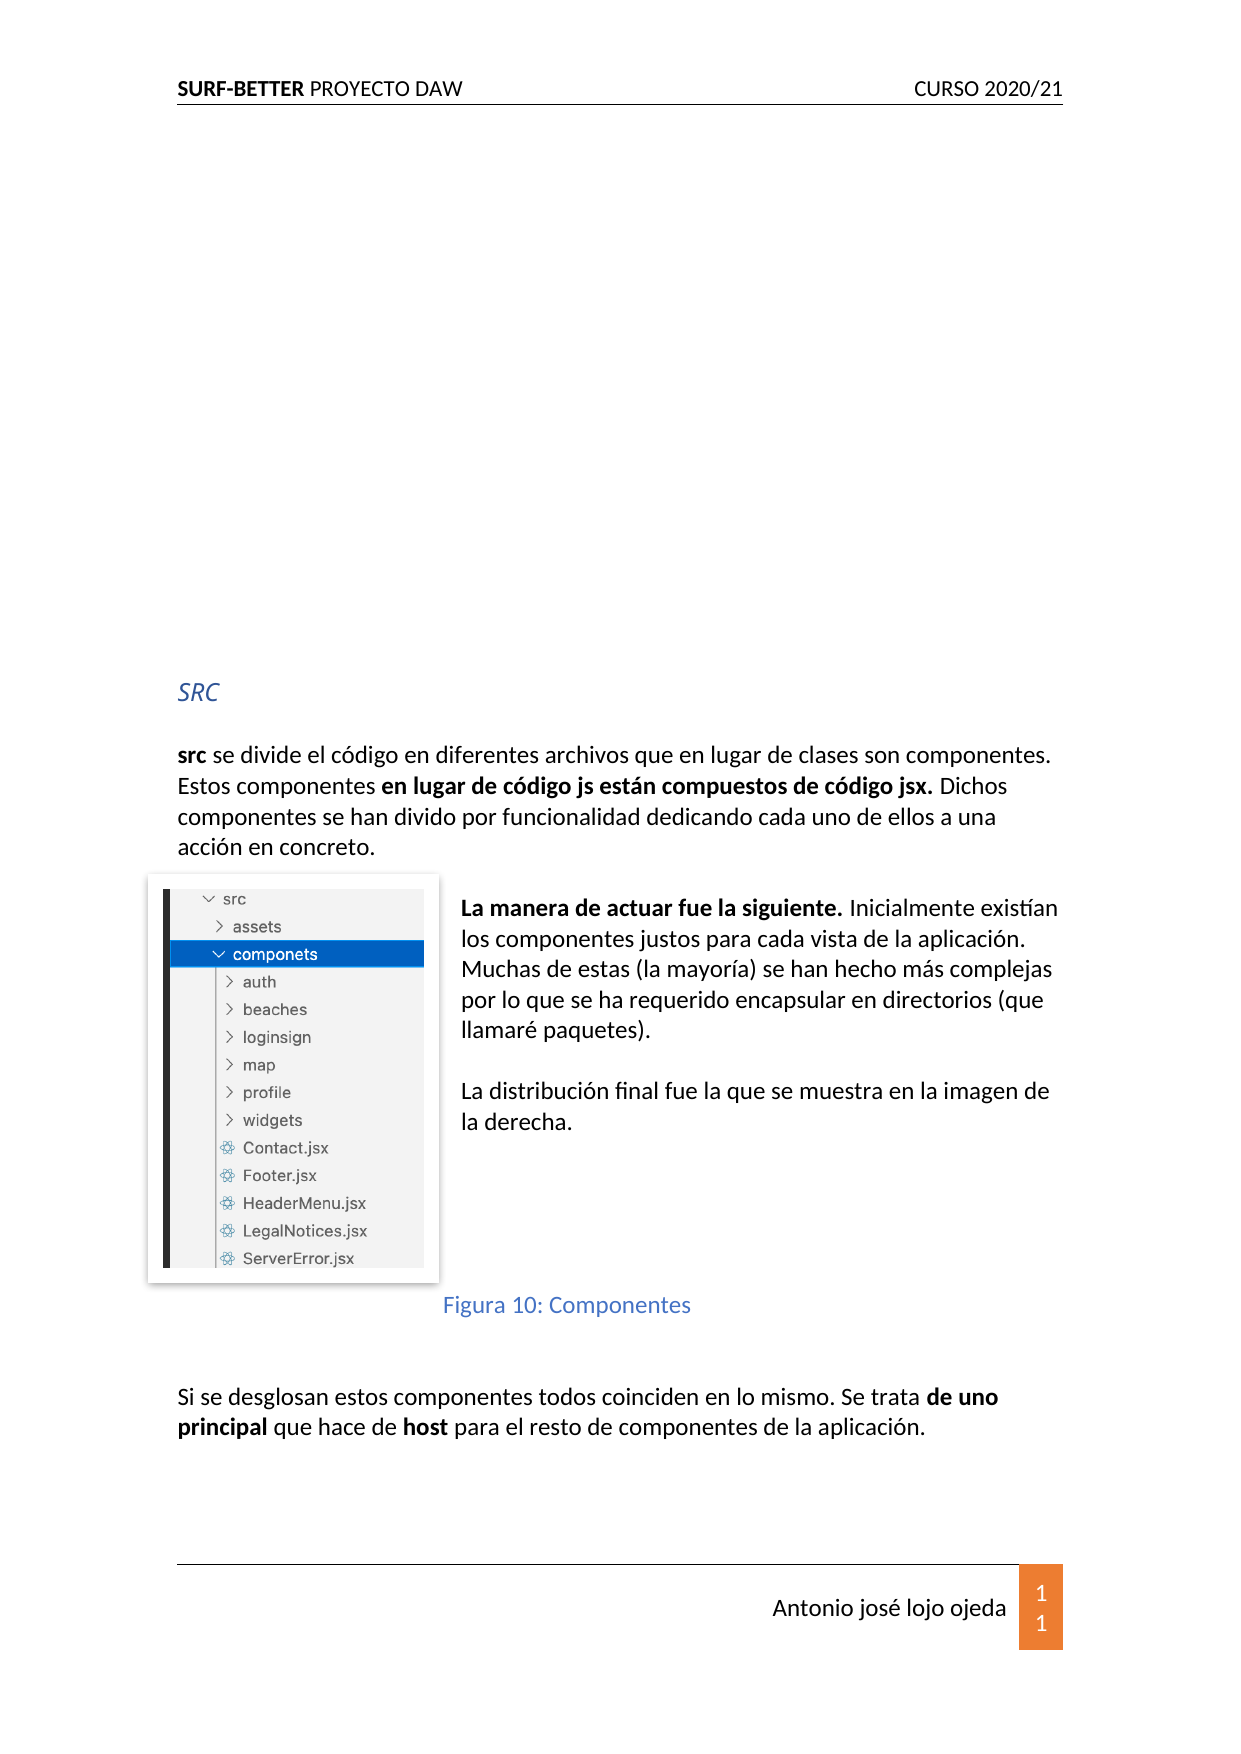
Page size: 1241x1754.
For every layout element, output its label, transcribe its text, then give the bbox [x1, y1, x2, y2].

text src se divide el código en diferentes archivos que en lugar de clases son componentes. [177, 740, 1063, 770]
text La distribución final fue la que se muestra en la imagen de la derecha. [444, 1075, 1063, 1136]
text Estos componentes en lugar de código js están compuestos de código jsx. Dichos componentes se han divido por funcionalidad dedicando cada uno de ellos a una acción en concreto. [177, 770, 1063, 862]
text Si se desglosan estos componentes todos coinciden en lo mismo. Se trata de uno principal que hace de host para el resto de componentes de la aplicación. [177, 1381, 1063, 1442]
subtitle SRC [177, 675, 1063, 709]
picture [163, 889, 424, 1268]
text La manera de actuar fue la siguiente. Inicialmente existían los componentes justos para cada vista de la aplicación. Muchas de estas (la mayoría) se han hecho más complejas por lo que se ha requerido encapsular en directorios (que llamaré paquetes). [444, 892, 1063, 1045]
text Figura 10: Componentes [177, 1289, 1063, 1319]
